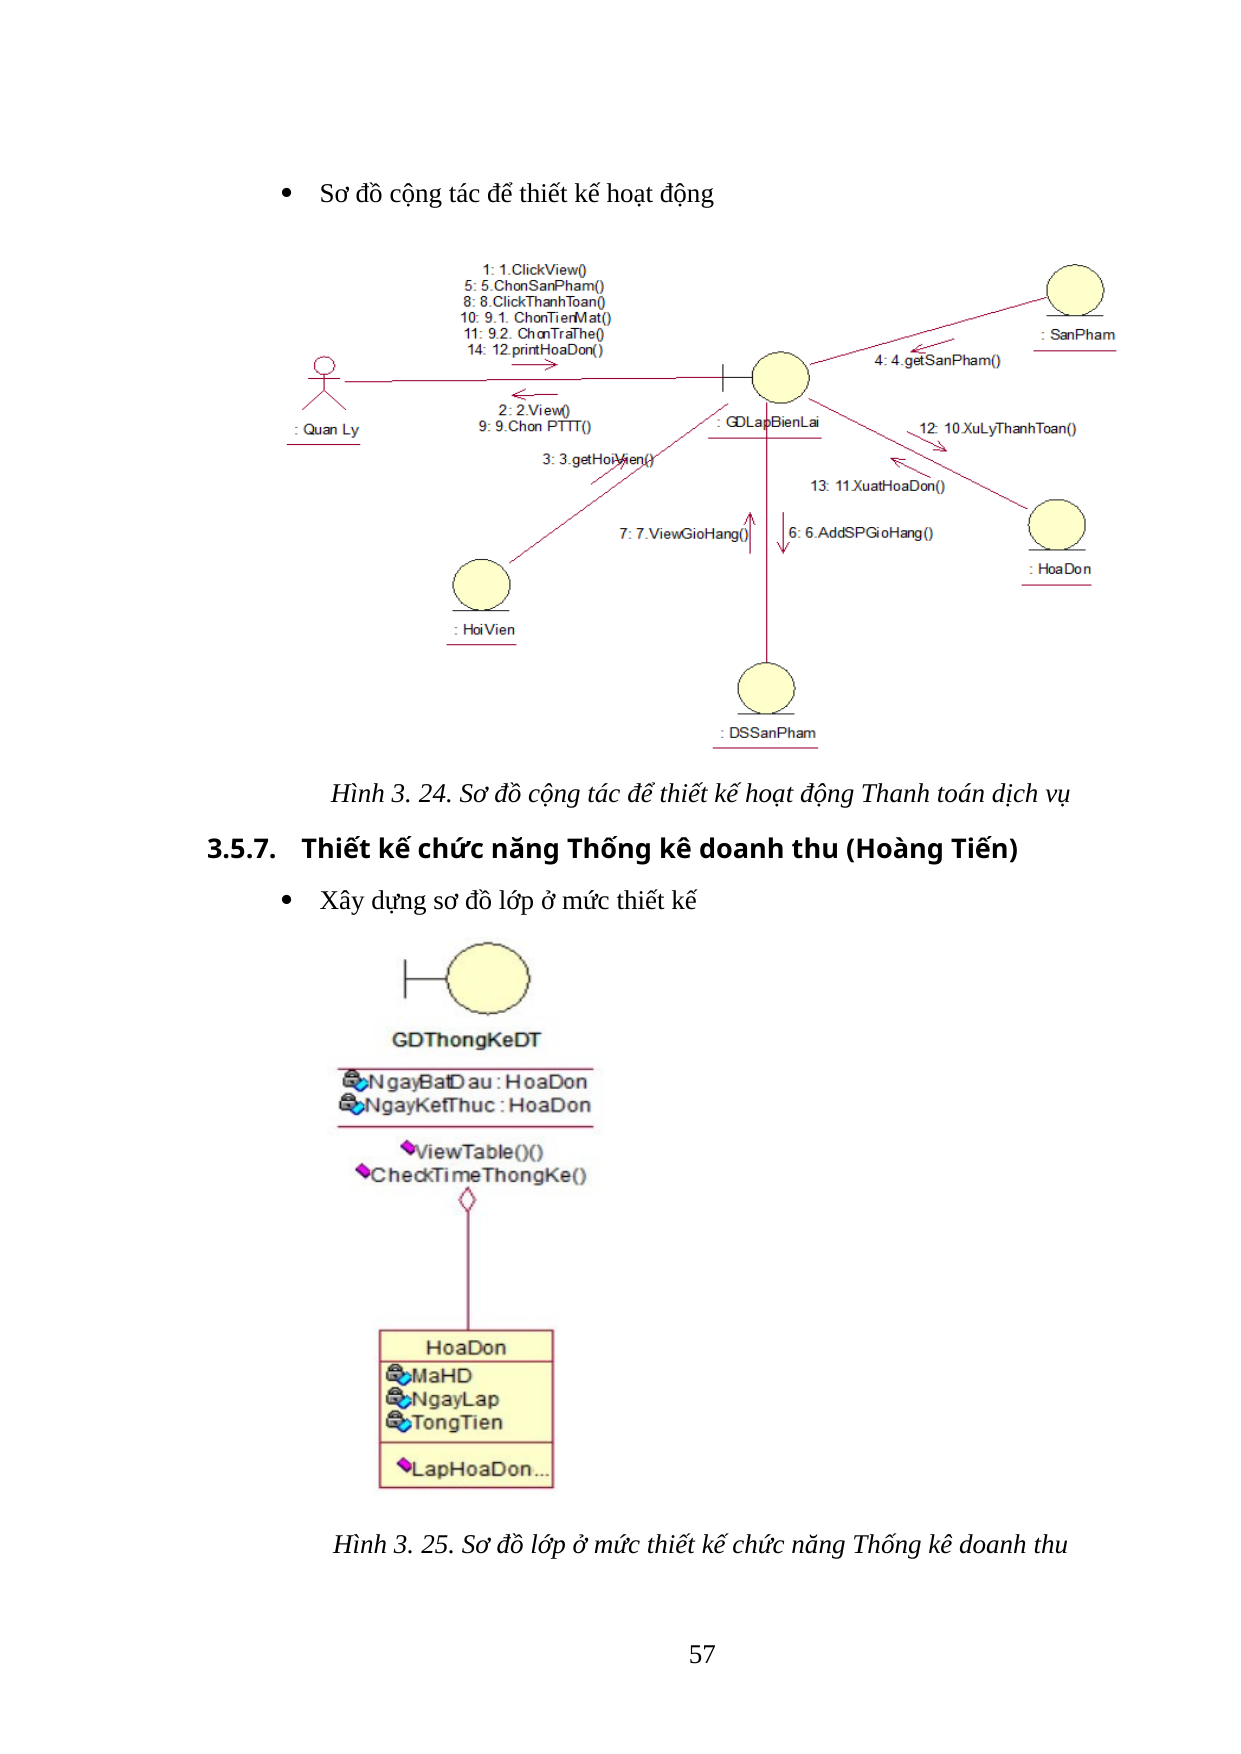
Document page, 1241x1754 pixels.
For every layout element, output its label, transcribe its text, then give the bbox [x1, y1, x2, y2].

picture [281, 230, 1133, 756]
list Sơ đồ cộng tác để thiết kế hoạt động [282, 177, 1122, 208]
text Hình 3. 25. Sơ đồ lớp ở mức thiết kế chức năng Thống kê doanh thu [207, 1528, 1122, 1559]
picture [281, 937, 631, 1507]
text Hình 3. 24. Sơ đồ cộng tác để thiết kế hoạt động Thanh toán dịch vụ [207, 777, 1122, 808]
subtitle Thiết kế chức năng Thống kê doanh thu (Hoàng Tiến) [207, 829, 1122, 866]
list Xây dựng sơ đồ lớp ở mức thiết kế [282, 884, 1122, 915]
